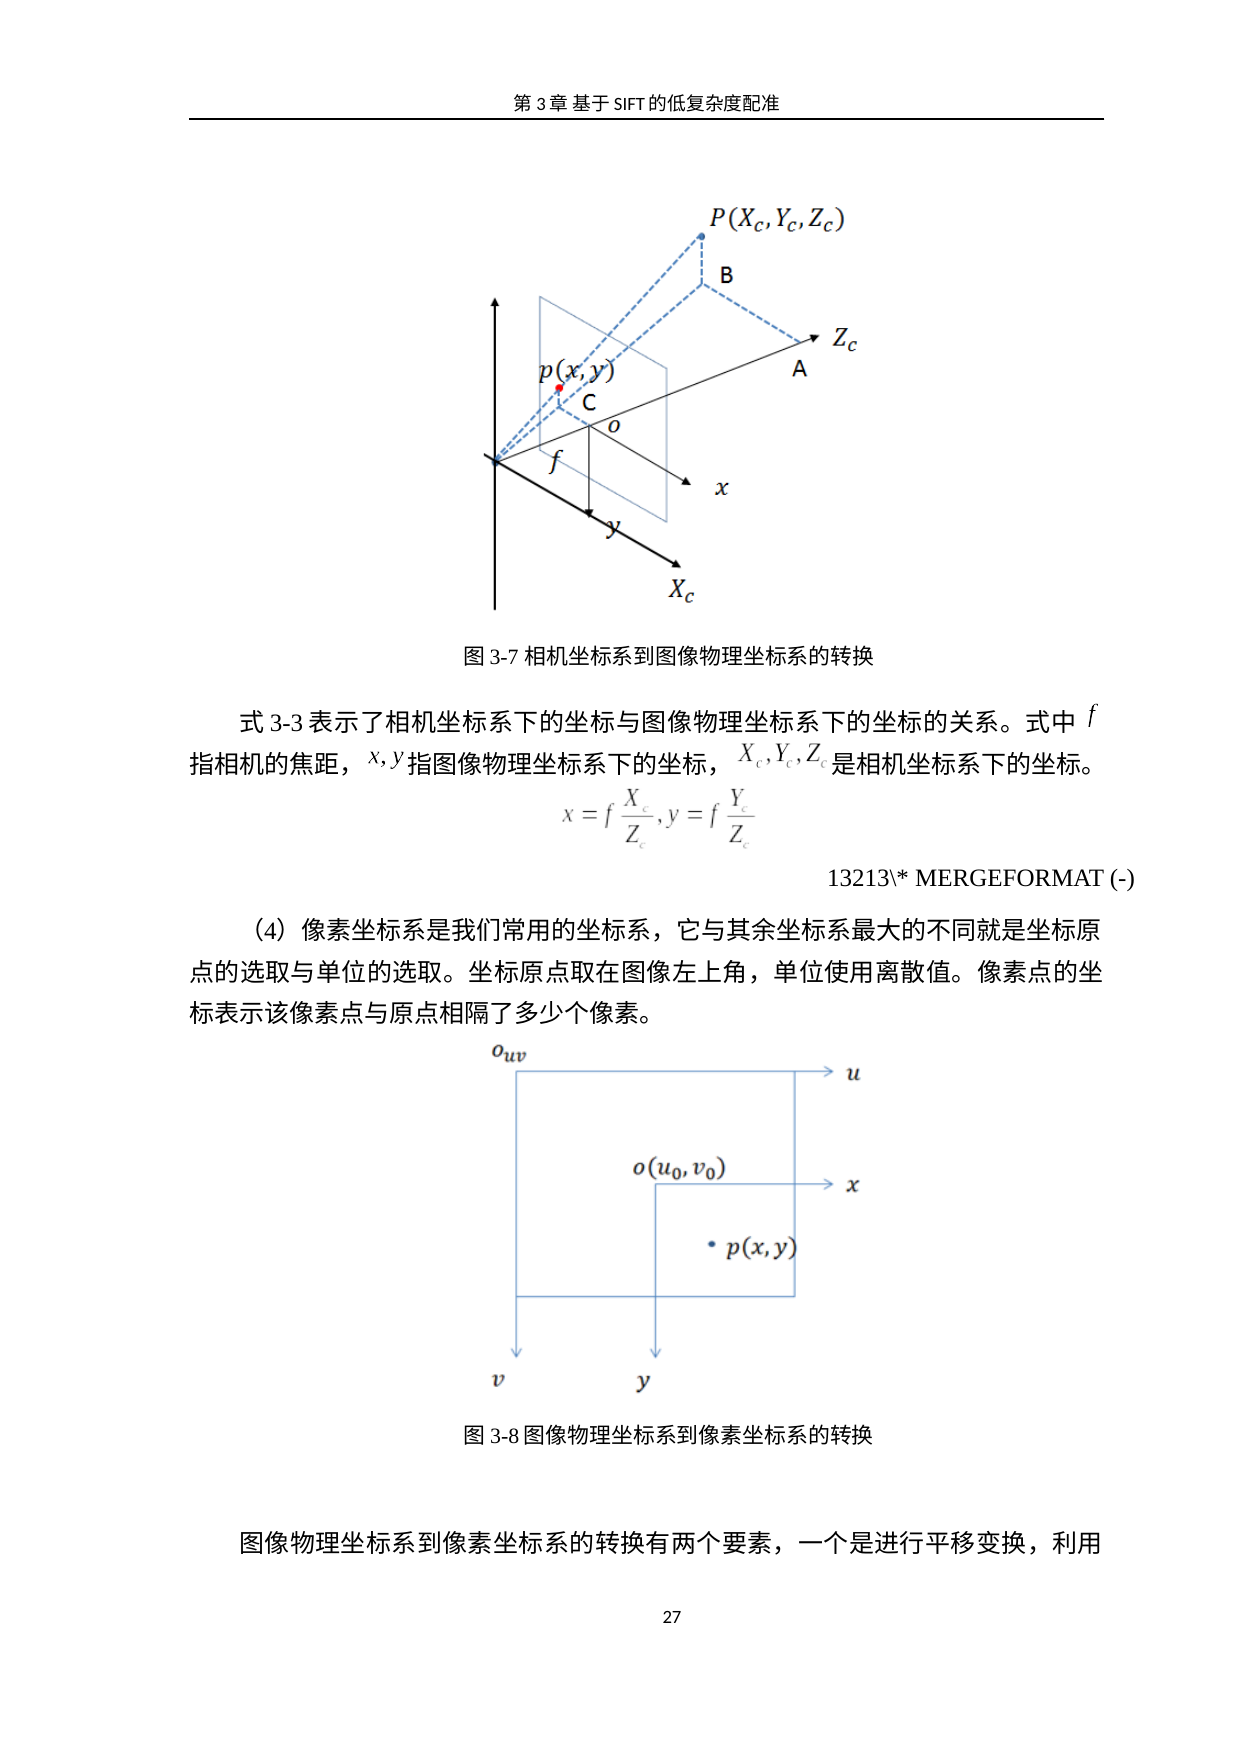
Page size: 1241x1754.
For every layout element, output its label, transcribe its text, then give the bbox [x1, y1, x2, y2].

text （4）像素坐标系是我们常用的坐标系，它与其余坐标系最大的不同就是坐标原点的选取与单位的选取。坐标原点取在图像左上角，单位使用离散值。像素点的坐标表示该像素点与原点相隔了多少个像素。 [189, 906, 1104, 1031]
picture [475, 1031, 869, 1410]
subtitle 图3-8图像物理坐标系到像素坐标系的转换 [189, 1423, 1104, 1448]
text 图像物理坐标系到像素坐标系的转换有两个要素，一个是进行平移变换，利用相机光心的坐标来表示；还需要进行单位的转换，距离通过包含多少个像素点的离散值来衡量。每个像素大小为，那么由图像物理坐标系到像素坐标系可以使用式3-4完成转换。 [189, 1519, 1104, 1561]
subtitle 图3-7 相机坐标系到图像物理坐标系的转换 [189, 644, 1104, 669]
text 式3-3表示了相机坐标系下的坐标与图像物理坐标系下的坐标的关系。式中指相机的焦距，指图像物理坐标系下的坐标，是相机坐标系下的坐标。 [189, 698, 1104, 782]
